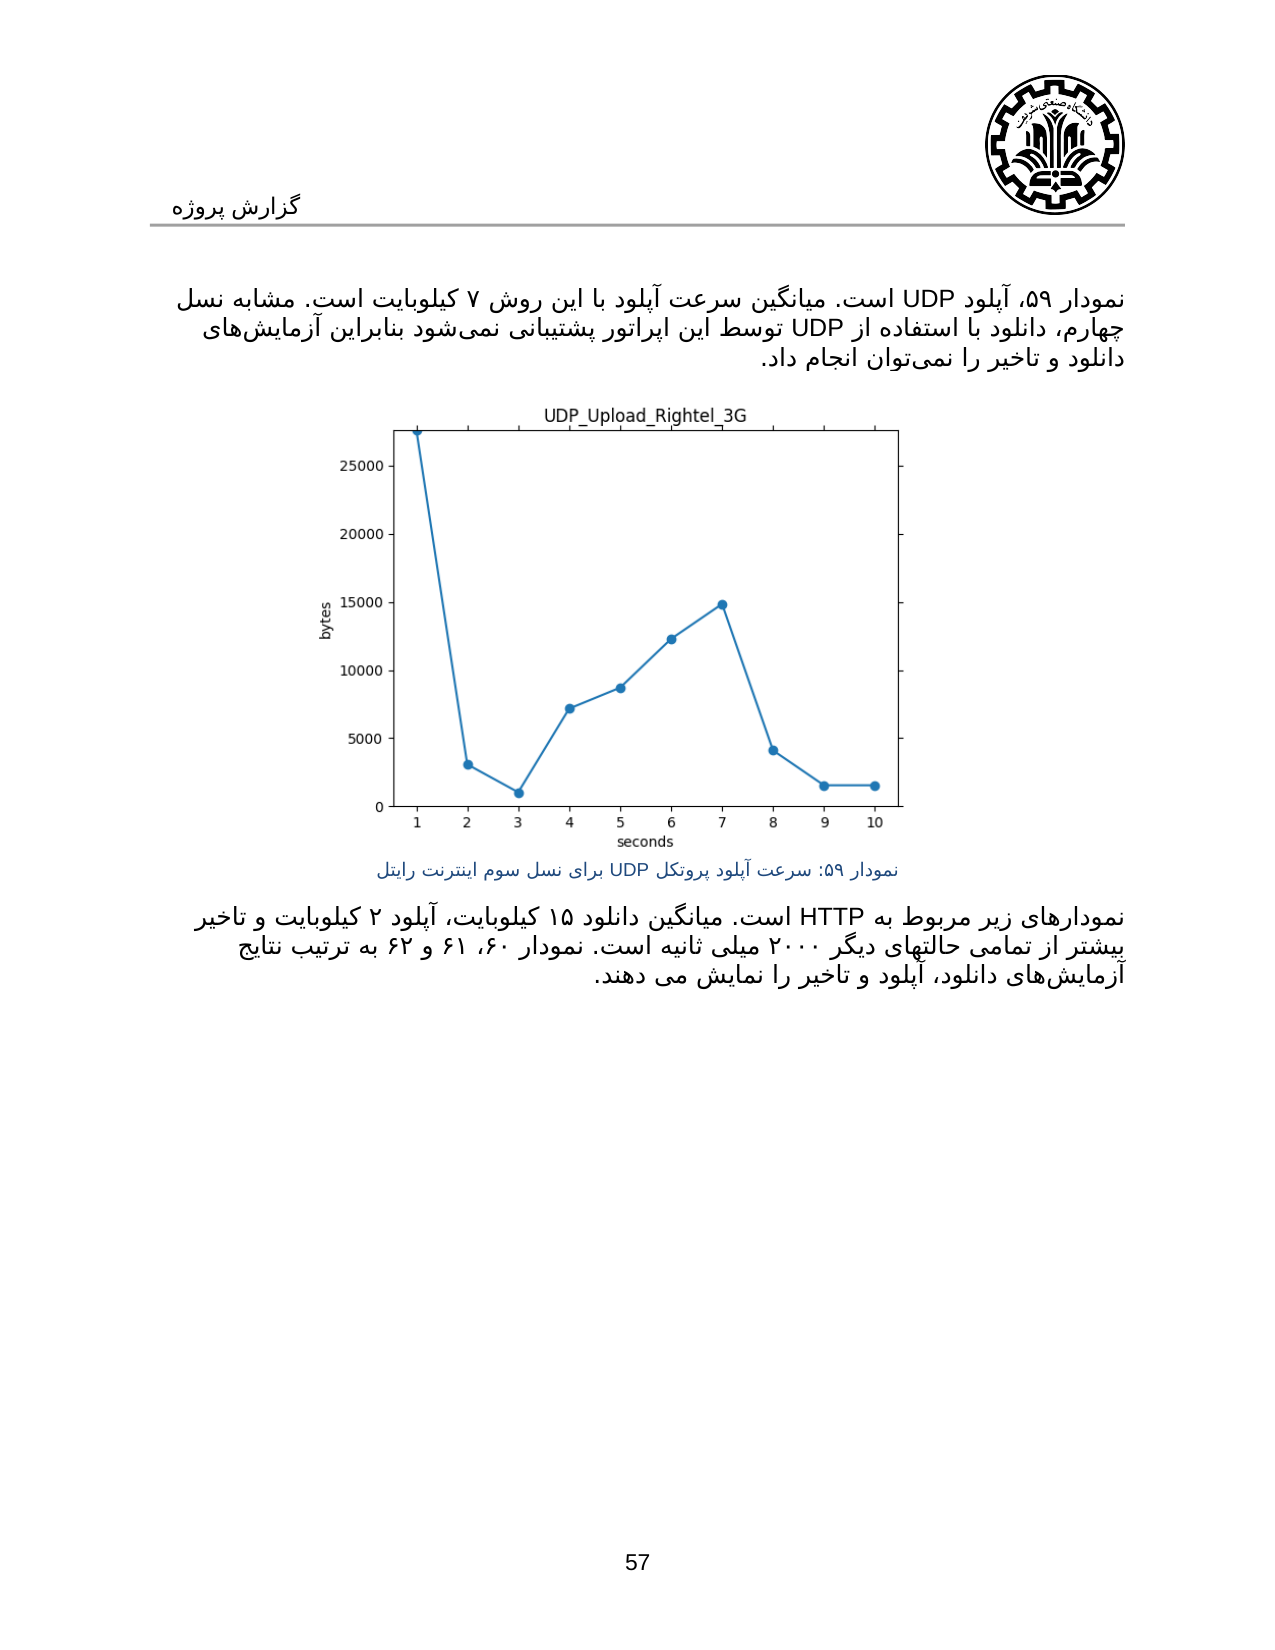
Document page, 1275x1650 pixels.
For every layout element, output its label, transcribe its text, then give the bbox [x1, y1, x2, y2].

text نمودار ۵۹: سرعت آپلود پروتکل UDP برای نسل سوم اینترنت رایتل [150, 859, 1125, 881]
picture [985, 75, 1125, 215]
text نمودار ۵۹، آپلود UDP است. میانگین سرعت آپلود با این روش ۷ کیلوبایت است. مشابه نسل چهارم، دانلود با استفاده از UDP توسط این اپراتور پشتیبانی نمی‌شود بنابراین آزمایش‌های دانلود و تاخیر را نمی‌توان انجام داد. [150, 284, 1125, 372]
picture [312, 371, 963, 860]
text نمودارهای زیر مربوط به HTTP است. میانگین دانلود ۱۵ کیلوبایت، آپلود ۲ کیلوبایت و تاخیر بیشتر از تمامی حالتهای دیگر ۲۰۰۰ میلی ثانیه است. نمودار ۶۰، ۶۱ و ۶۲ به ترتیب نتایج آزمایش‌های دانلود، آپلود و تاخیر را نمایش می دهند. [150, 902, 1125, 990]
